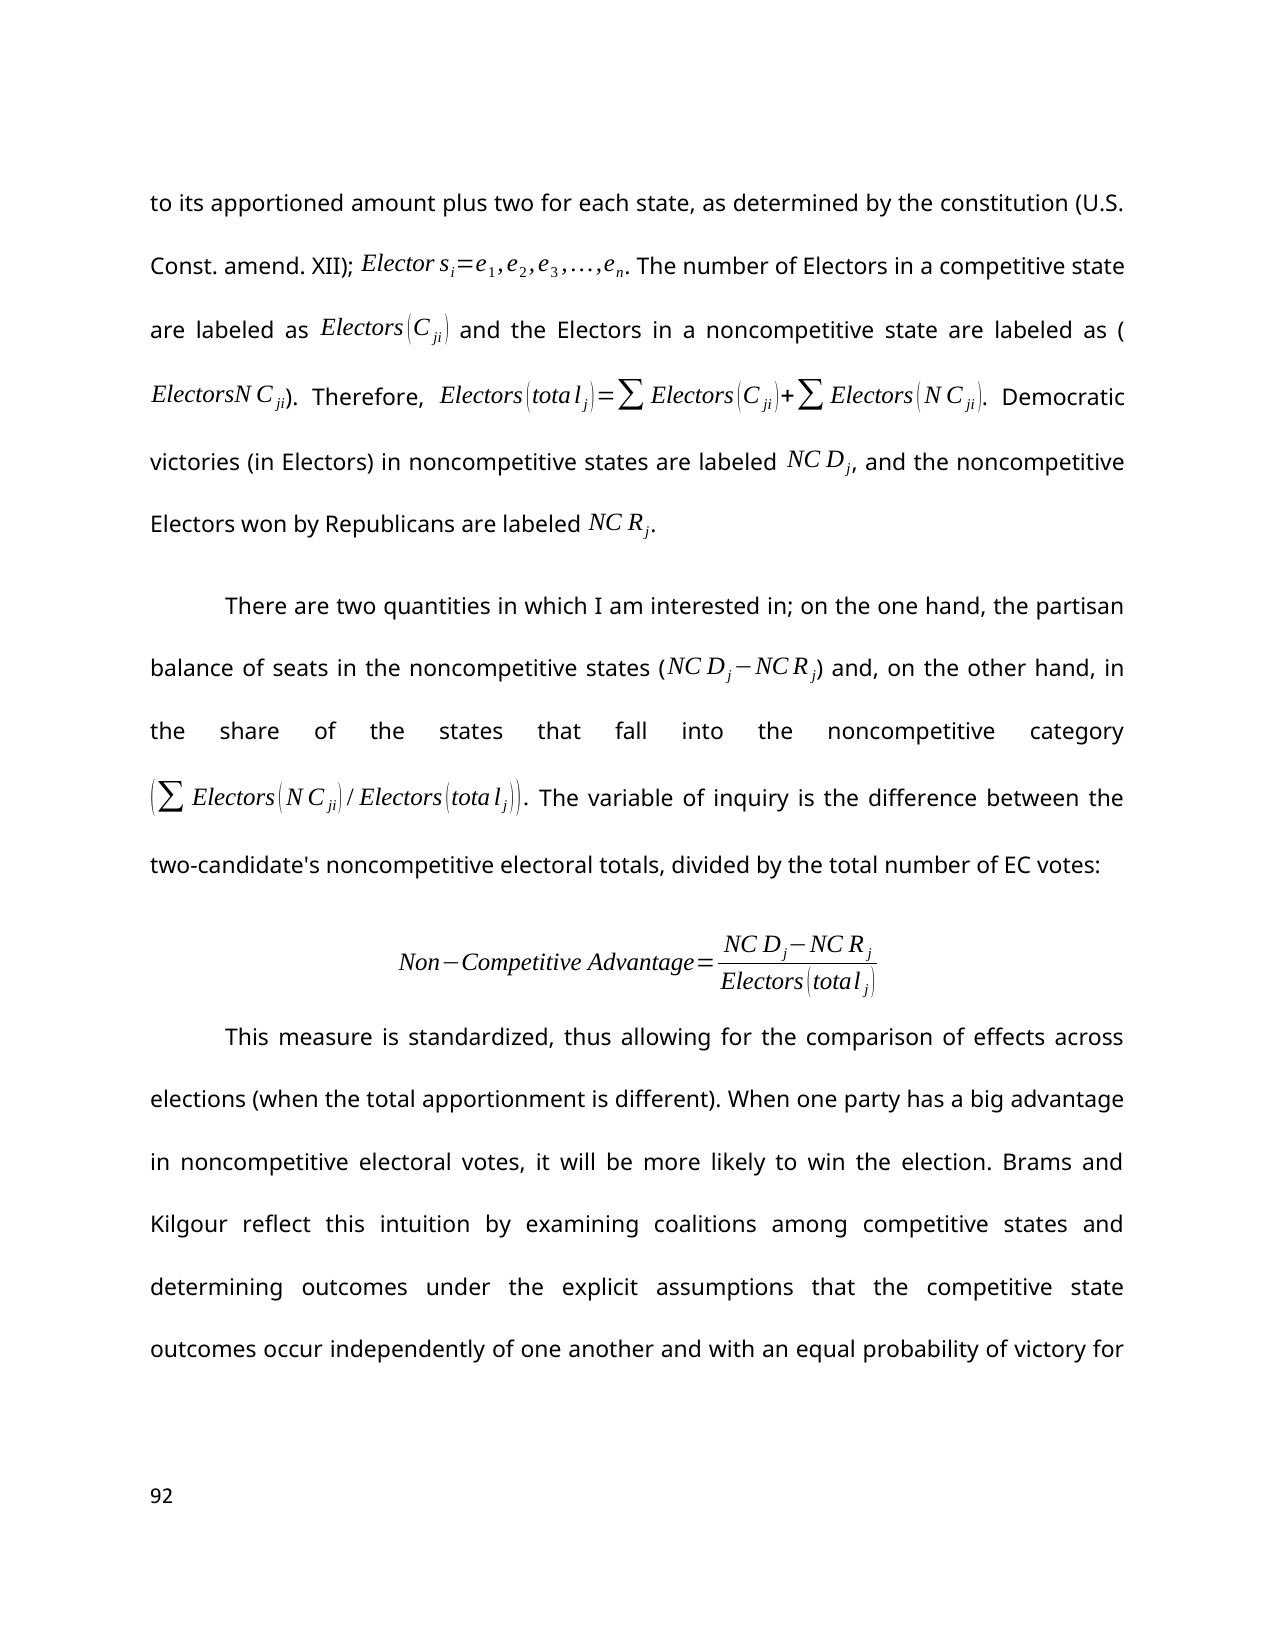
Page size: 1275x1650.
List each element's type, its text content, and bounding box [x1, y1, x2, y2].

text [150, 1021, 1125, 1364]
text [150, 187, 1125, 540]
text There are two quantities in which I am interested in; on the one hand, the partisan balance of seats in the noncompetitive states () and, on the other hand, in the share of the states that fall into the noncompetitive category The variable of inquiry is the difference between the two-candidate's noncompetitive electoral totals, divided by the total number of EC votes: [150, 590, 1125, 880]
